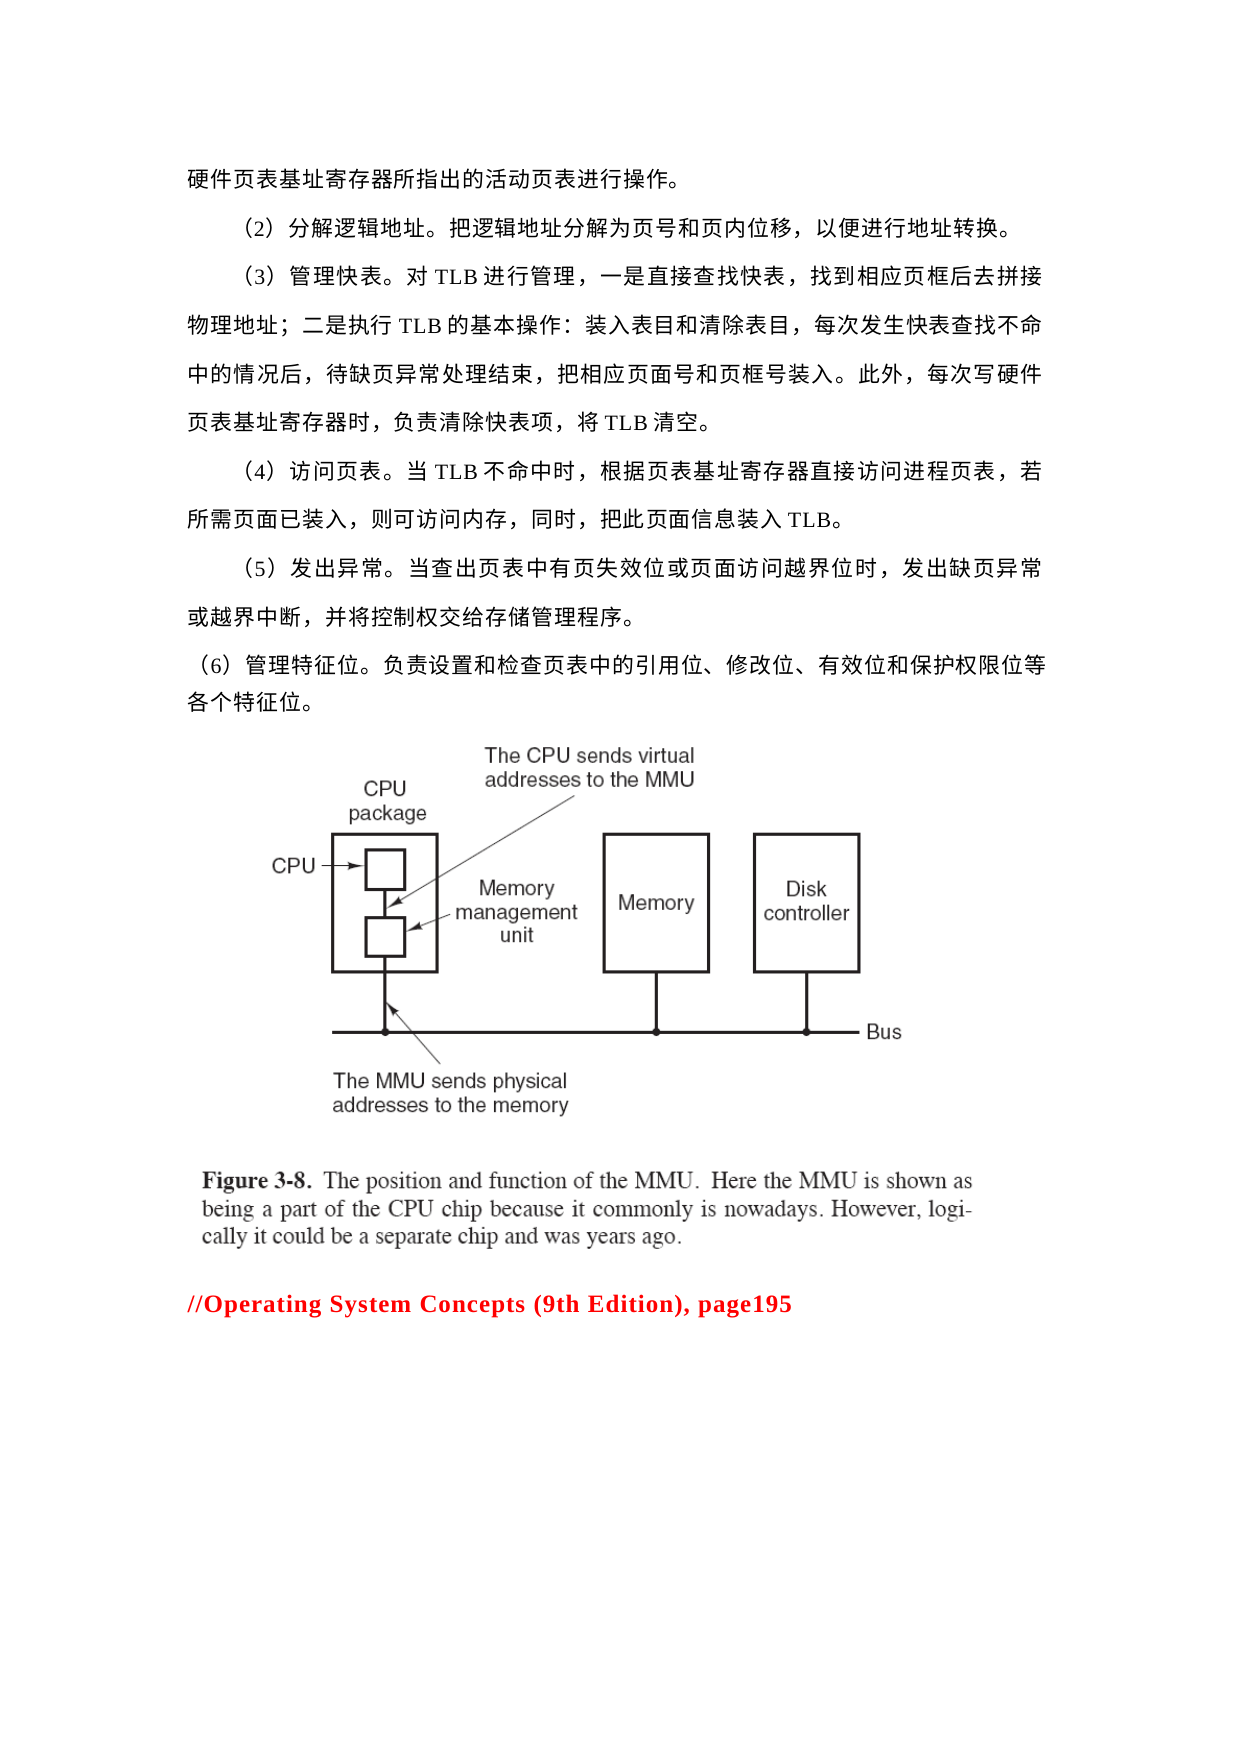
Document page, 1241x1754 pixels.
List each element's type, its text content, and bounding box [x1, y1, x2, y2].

text //Operating System Concepts (9th Edition), page195 [187, 1288, 1053, 1320]
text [187, 162, 1043, 194]
text （6）管理特征位。负责设置和检查页表中的引用位、修改位、有效位和保护权限位等各个特征位。 [187, 647, 1053, 717]
text （3）管理快表。对TLB进行管理，一是直接查找快表，找到相应页框后去拼接物理地址；二是执行TLB的基本操作：装入表目和清除表目，每次发生快表查找不命中的情况后，待缺页异常处理结束，把相应页面号和页框号装入。此外，每次写硬件页表基址寄存器时，负责清除快表项，将TLB清空。 [187, 259, 1043, 437]
text （4）访问页表。当TLB不命中时，根据页表基址寄存器直接访问进程页表，若所需页面已装入，则可访问内存，同时，把此页面信息装入TLB。 [187, 453, 1043, 534]
text （2）分解逻辑地址。把逻辑地址分解为页号和页内位移，以便进行地址转换。 [187, 210, 1043, 243]
picture [187, 742, 989, 1254]
text （5）发出异常。当查出页表中有页失效位或页面访问越界位时，发出缺页异常或越界中断，并将控制权交给存储管理程序。 [187, 550, 1043, 632]
